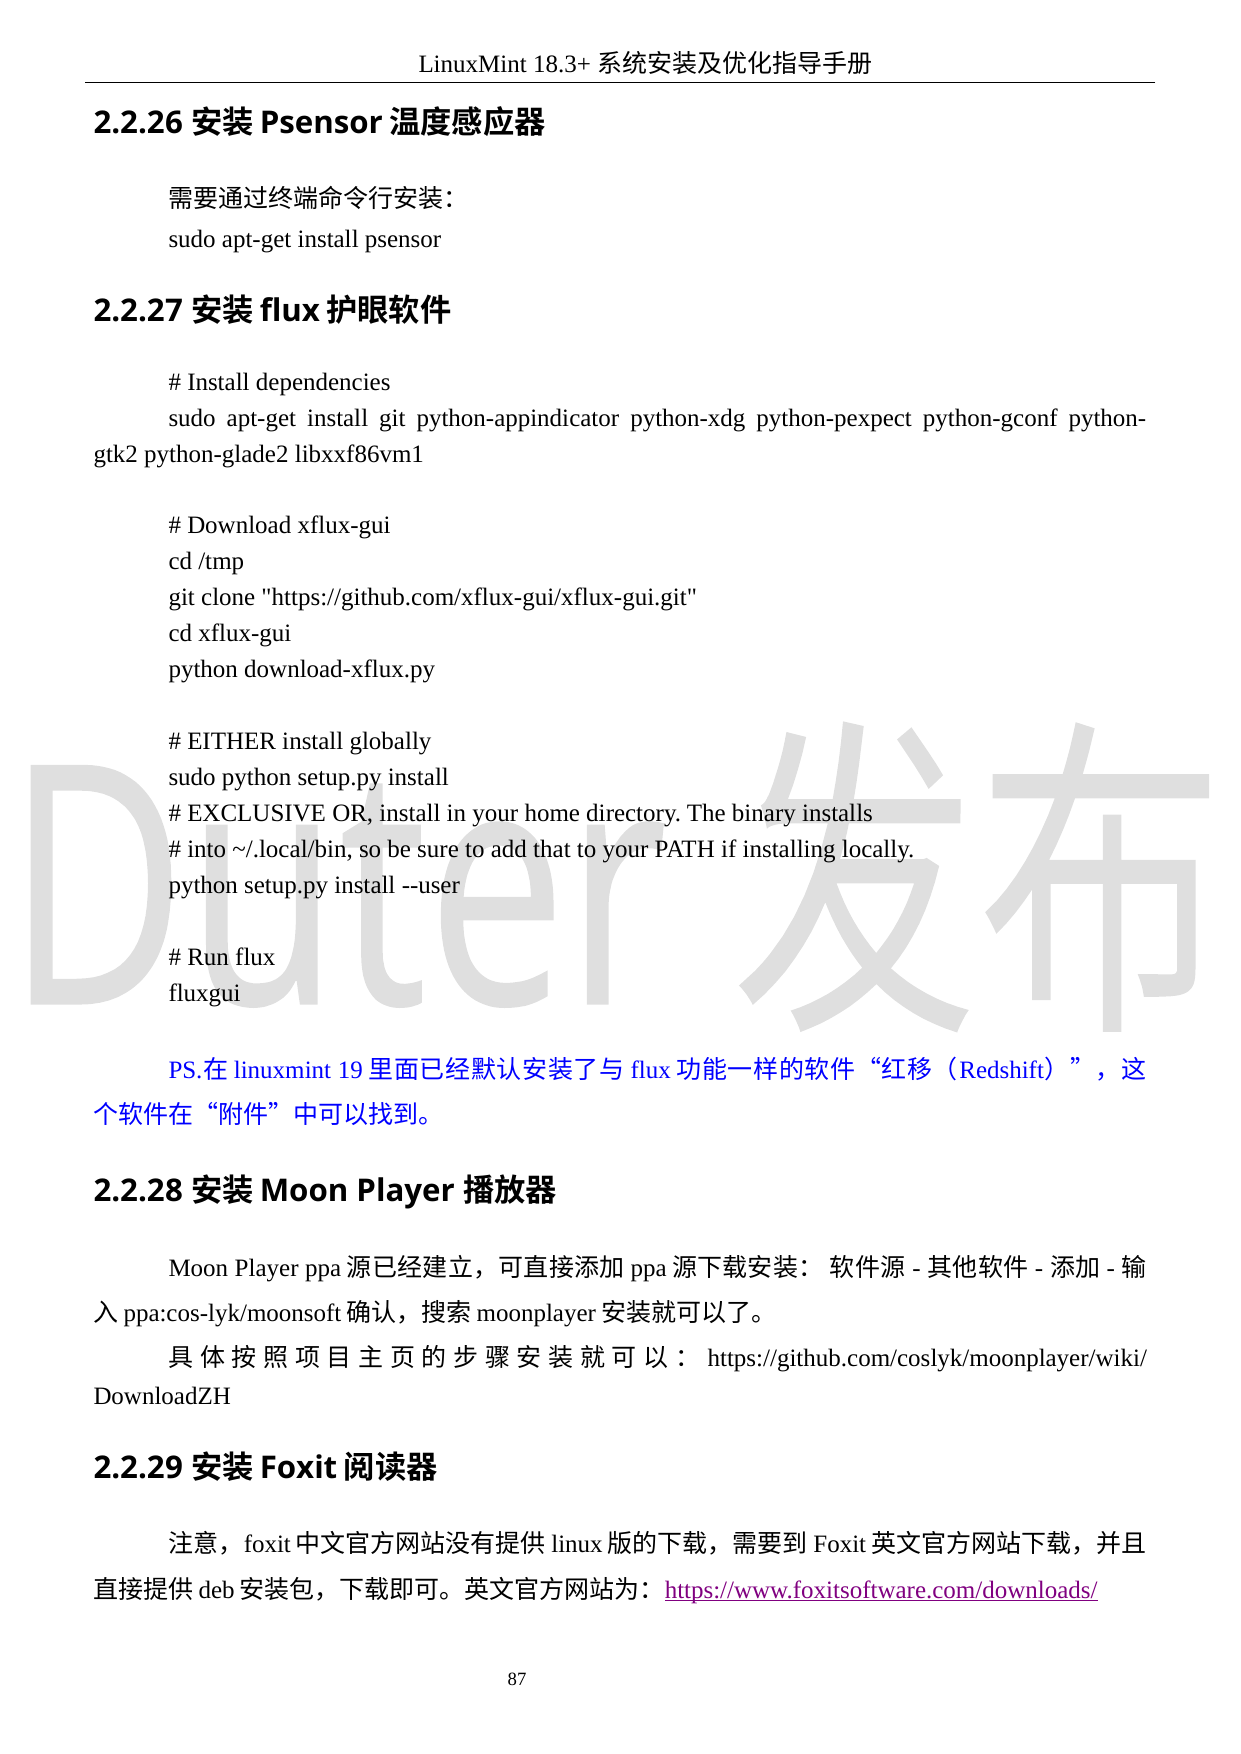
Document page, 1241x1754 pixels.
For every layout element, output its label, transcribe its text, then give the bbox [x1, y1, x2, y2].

text 需要通过终端命令行安装： [93, 179, 1147, 215]
text fluxgui [93, 978, 1147, 1006]
text sudo apt-get install psensor [93, 224, 1147, 253]
text # Download xflux-gui [93, 511, 1147, 539]
subtitle 2.2.26 安装Psensor温度感应器 [93, 97, 1147, 142]
text 具体按照项目主页的步骤安装就可以：https://github.com/coslyk/moonplayer/wiki/DownloadZH [93, 1338, 1147, 1410]
text # Install dependencies [93, 367, 1147, 396]
text 注意，foxit中文官方网站没有提供linux版的下载，需要到Foxit英文官方网站下载，并且直接提供deb安装包，下载即可。英文官方网站为：https://www.foxitsoftware.com/downloads/ [93, 1524, 1147, 1605]
text git clone "https://github.com/xflux-gui/xflux-gui.git" [93, 582, 1147, 611]
text # EITHER install globally [93, 726, 1147, 755]
subtitle 2.2.27 安装flux护眼软件 [93, 285, 1147, 330]
text python download-xflux.py [93, 654, 1147, 683]
text # EXCLUSIVE OR, install in your home directory. The binary installs [93, 798, 1147, 827]
text PS.在linuxmint 19里面已经默认安装了与flux功能一样的软件“红移（Redshift）”，这个软件在“附件”中可以找到。 [93, 1049, 1147, 1131]
text cd /tmp [93, 546, 1147, 575]
subtitle 2.2.28 安装Moon Player 播放器 [93, 1165, 1147, 1211]
text sudo apt-get install git python-appindicator python-xdg python-pexpect python-gconf python-gtk2 python-glade2 libxxf86vm1 [93, 403, 1147, 467]
subtitle 2.2.29 安装Foxit阅读器 [93, 1442, 1147, 1487]
text Moon Player ppa源已经建立，可直接添加ppa源下载安装： 软件源 - 其他软件 - 添加 - 输入ppa:cos-lyk/moonsoft确认，搜索moonplayer安装就可以了。 [93, 1247, 1147, 1328]
text cd xflux-gui [93, 618, 1147, 647]
text sudo python setup.py install [93, 762, 1147, 791]
text # Run flux [93, 942, 1147, 971]
text # into ~/.local/bin, so be sure to add that to your PATH if installing locally. [93, 834, 1147, 863]
text python setup.py install --user [93, 870, 1147, 899]
